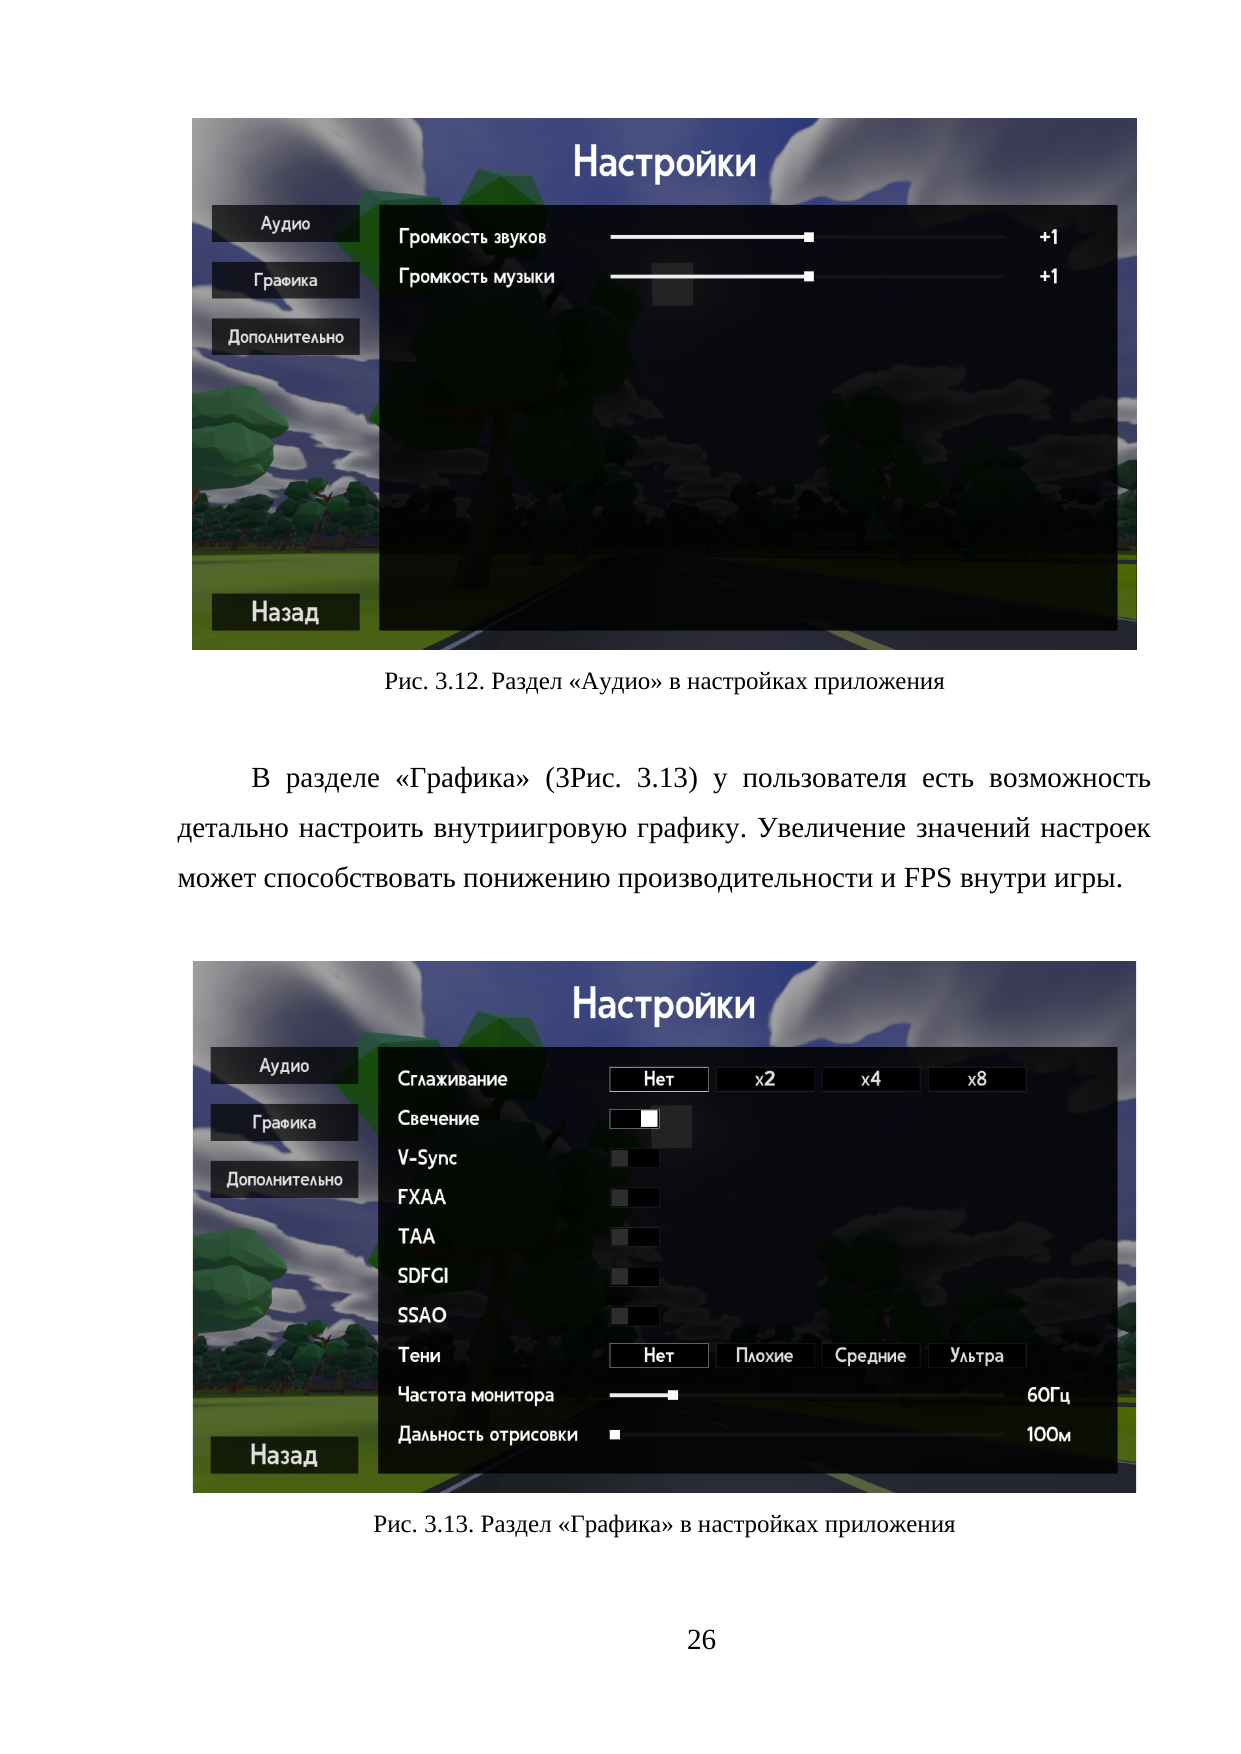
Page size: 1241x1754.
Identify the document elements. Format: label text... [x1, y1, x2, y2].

picture [192, 118, 1137, 650]
picture [192, 961, 1137, 1493]
